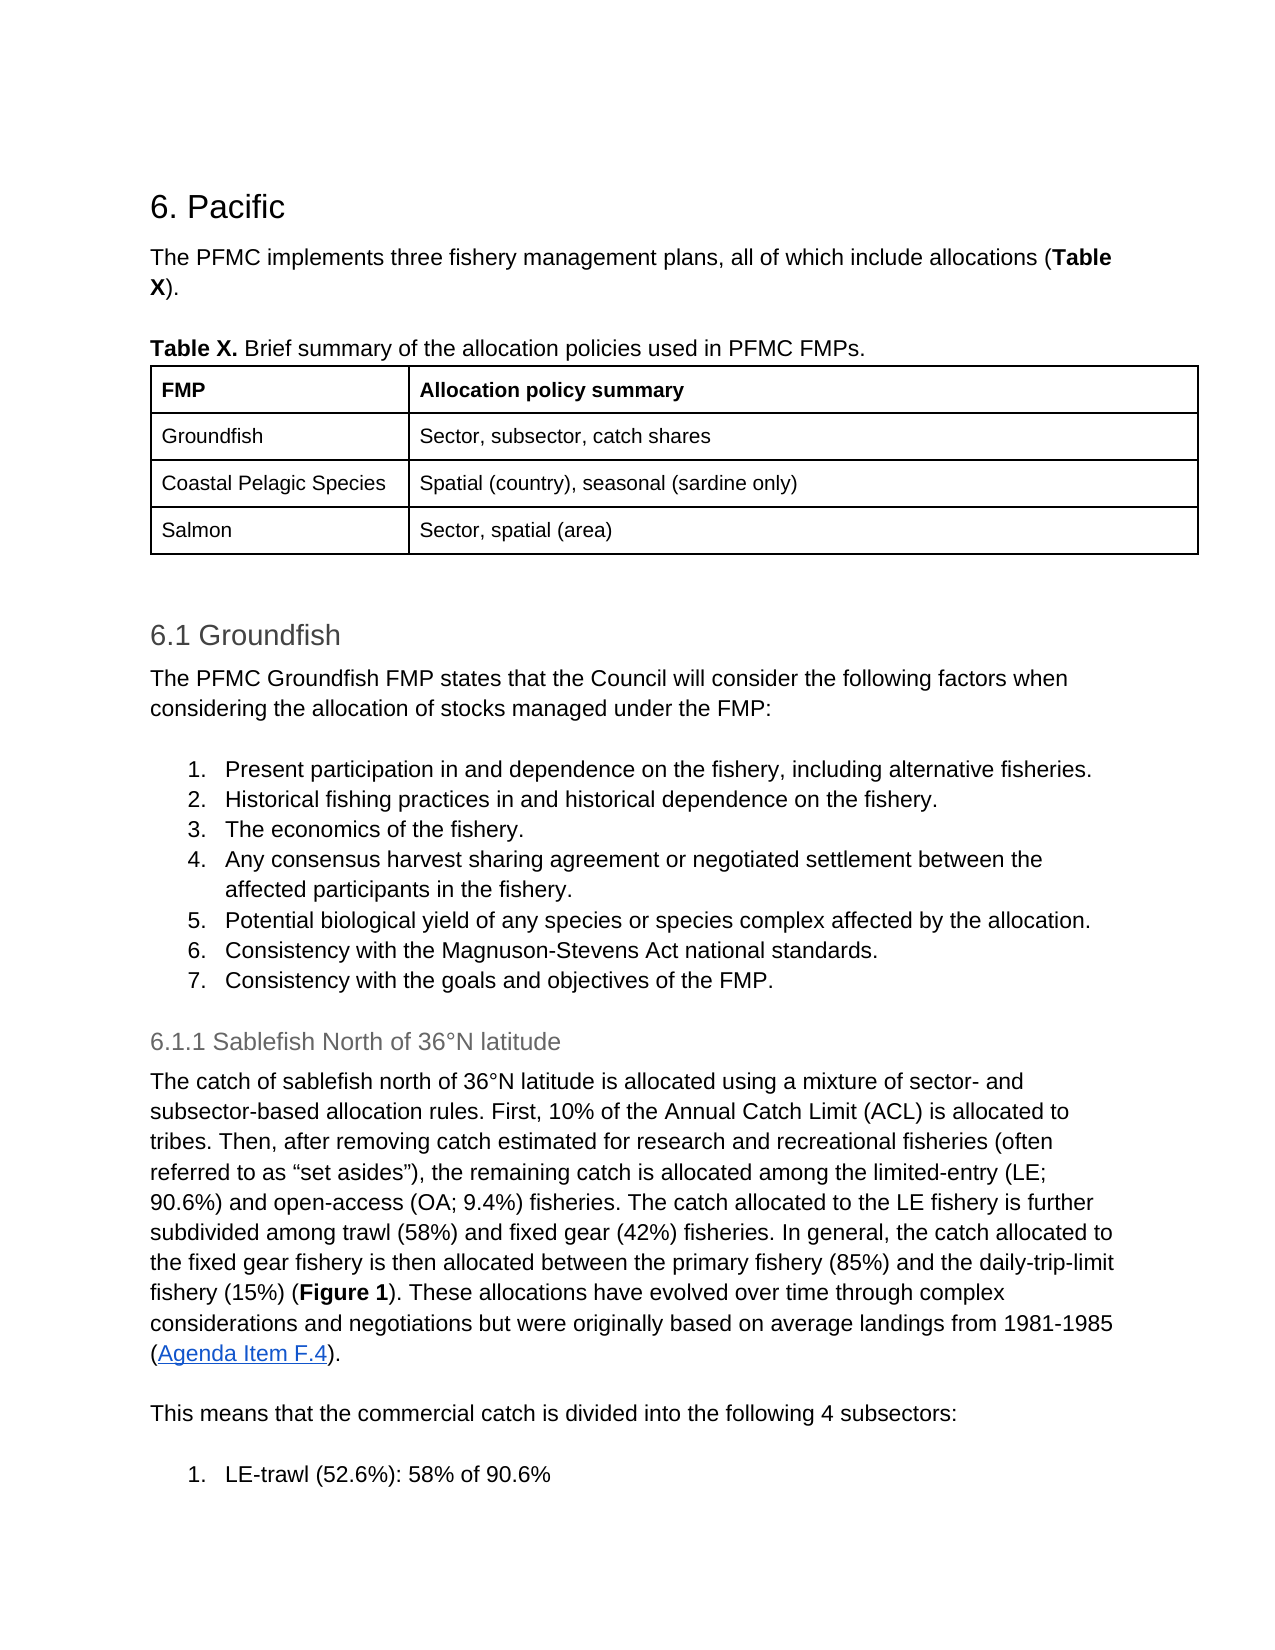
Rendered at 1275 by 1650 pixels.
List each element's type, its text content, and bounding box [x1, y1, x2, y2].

list Historical fishing practices in and historical dependence on the fishery. [187, 786, 1125, 812]
table_cell Spatial (country), seasonal (sardine only) [410, 461, 1197, 506]
text This means that the commercial catch is divided into the following 4 subsectors: [150, 1400, 1125, 1426]
list Present participation in and dependence on the fishery, including alternative fisheries. [187, 756, 1125, 782]
table_cell Sector, subsector, catch shares [410, 414, 1197, 459]
table_cell Groundfish [152, 414, 408, 459]
text The catch of sablefish north of 36°N latitude is allocated using a mixture of sector- and subsector-based allocation rules. First, 10% of the Annual Catch Limit (ACL) is allocated to tribes. Then, after removing catch estimated for research and recreational fisheries (often referred to as “set asides”), the remaining catch is allocated among the limited-entry (LE; 90.6%) and open-access (OA; 9.4%) fisheries. The catch allocated to the LE fishery is further subdivided among trawl (58%) and fixed gear (42%) fisheries. In general, the catch allocated to the fixed gear fishery is then allocated between the primary fishery (85%) and the daily-trip-limit fishery (15%) (Figure 1). These allocations have evolved over time through complex considerations and negotiations but were originally based on average landings from 1981-1985 (Agenda Item F.4). [150, 1068, 1125, 1366]
table_header FMP [152, 367, 408, 412]
list Potential biological yield of any species or species complex affected by the allocation. [187, 907, 1125, 933]
table_cell Coastal Pelagic Species [152, 461, 408, 506]
list Consistency with the Magnuson-Stevens Act national standards. [187, 937, 1125, 963]
text Table X. Brief summary of the allocation policies used in PFMC FMPs. [150, 335, 1125, 361]
text The PFMC Groundfish FMP states that the Council will consider the following factors when considering the allocation of stocks managed under the FMP: [150, 665, 1125, 722]
list LE-trawl (52.6%): 58% of 90.6% [187, 1461, 1125, 1487]
list Any consensus harvest sharing agreement or negotiated settlement between the affected participants in the fishery. [187, 846, 1125, 903]
table_cell Salmon [152, 508, 408, 552]
subtitle 6.1 Groundfish [150, 618, 1125, 652]
subtitle 6. Pacific [150, 187, 1125, 226]
list The economics of the fishery. [187, 816, 1125, 842]
subtitle 6.1.1 Sablefish North of 36°N latitude [150, 1026, 1125, 1055]
text The PFMC implements three fishery management plans, all of which include allocations (Table X). [150, 244, 1125, 301]
table_header Allocation policy summary [410, 367, 1197, 412]
table_cell Sector, spatial (area) [410, 508, 1197, 552]
list Consistency with the goals and objectives of the FMP. [187, 967, 1125, 993]
